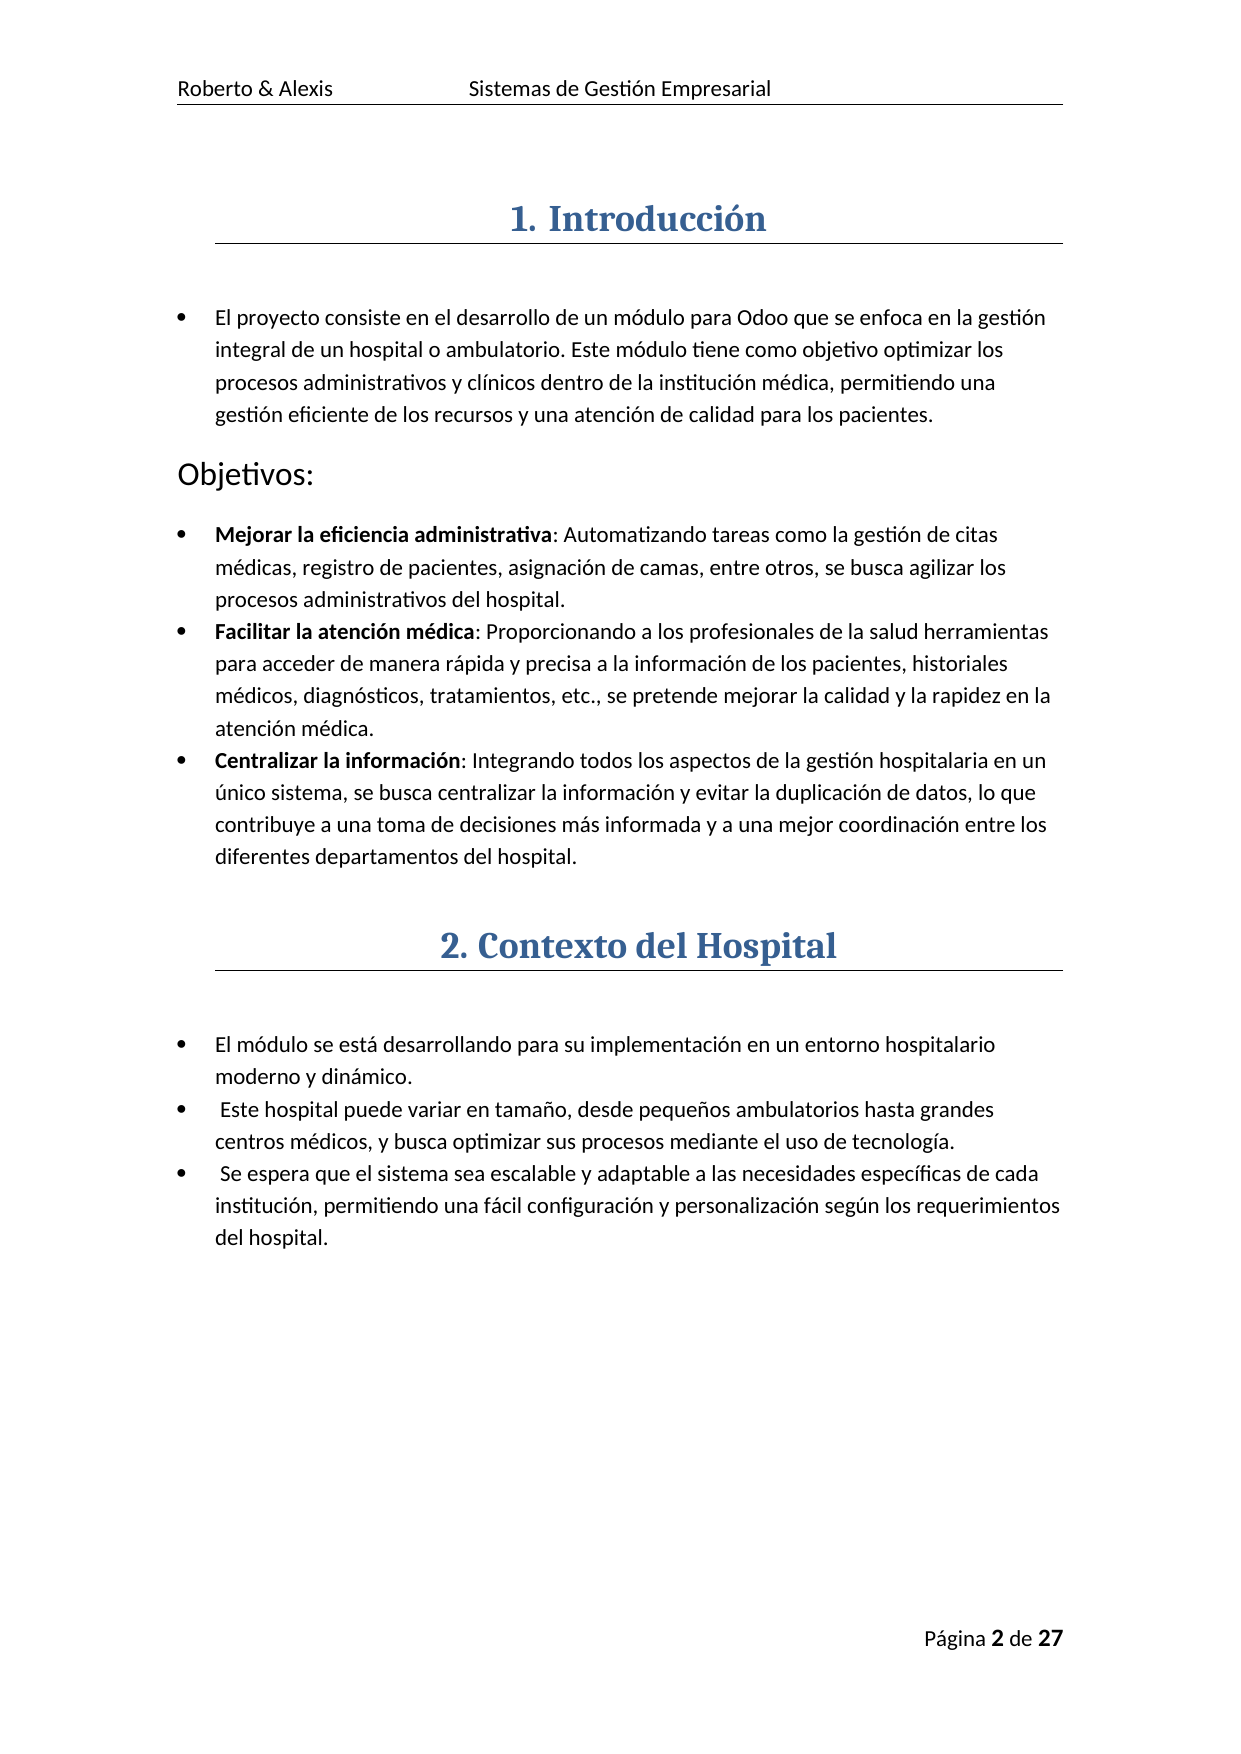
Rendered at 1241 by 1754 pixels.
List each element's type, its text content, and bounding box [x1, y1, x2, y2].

list Centralizar la información: Integrando todos los aspectos de la gestión hospitalaria en un único sistema, se busca centralizar la información y evitar la duplicación de datos, lo que contribuye a una toma de decisiones más informada y a una mejor coordinación entre los diferentes departamentos del hospital. [177, 746, 1063, 870]
list Este hospital puede variar en tamaño, desde pequeños ambulatorios hasta grandes centros médicos, y busca optimizar sus procesos mediante el uso de tecnología. [177, 1095, 1063, 1155]
list Facilitar la atención médica: Proporcionando a los profesionales de la salud herramientas para acceder de manera rápida y precisa a la información de los pacientes, historiales médicos, diagnósticos, tratamientos, etc., se pretende mejorar la calidad y la rapidez en la atención médica. [177, 617, 1063, 742]
subtitle Contexto del Hospital [215, 924, 1063, 970]
text Objetivos: [177, 453, 1063, 494]
list Se espera que el sistema sea escalable y adaptable a las necesidades específicas de cada institución, permitiendo una fácil configuración y personalización según los requerimientos del hospital. [177, 1159, 1063, 1251]
list Mejorar la eficiencia administrativa: Automatizando tareas como la gestión de citas médicas, registro de pacientes, asignación de camas, entre otros, se busca agilizar los procesos administrativos del hospital. [177, 521, 1063, 613]
list El módulo se está desarrollando para su implementación en un entorno hospitalario moderno y dinámico. [177, 1030, 1063, 1091]
subtitle Introducción [215, 198, 1063, 243]
list El proyecto consiste en el desarrollo de un módulo para Odoo que se enfoca en la gestión integral de un hospital o ambulatorio. Este módulo tiene como objetivo optimizar los procesos administrativos y clínicos dentro de la institución médica, permitiendo una gestión eficiente de los recursos y una atención de calidad para los pacientes. [177, 303, 1063, 428]
